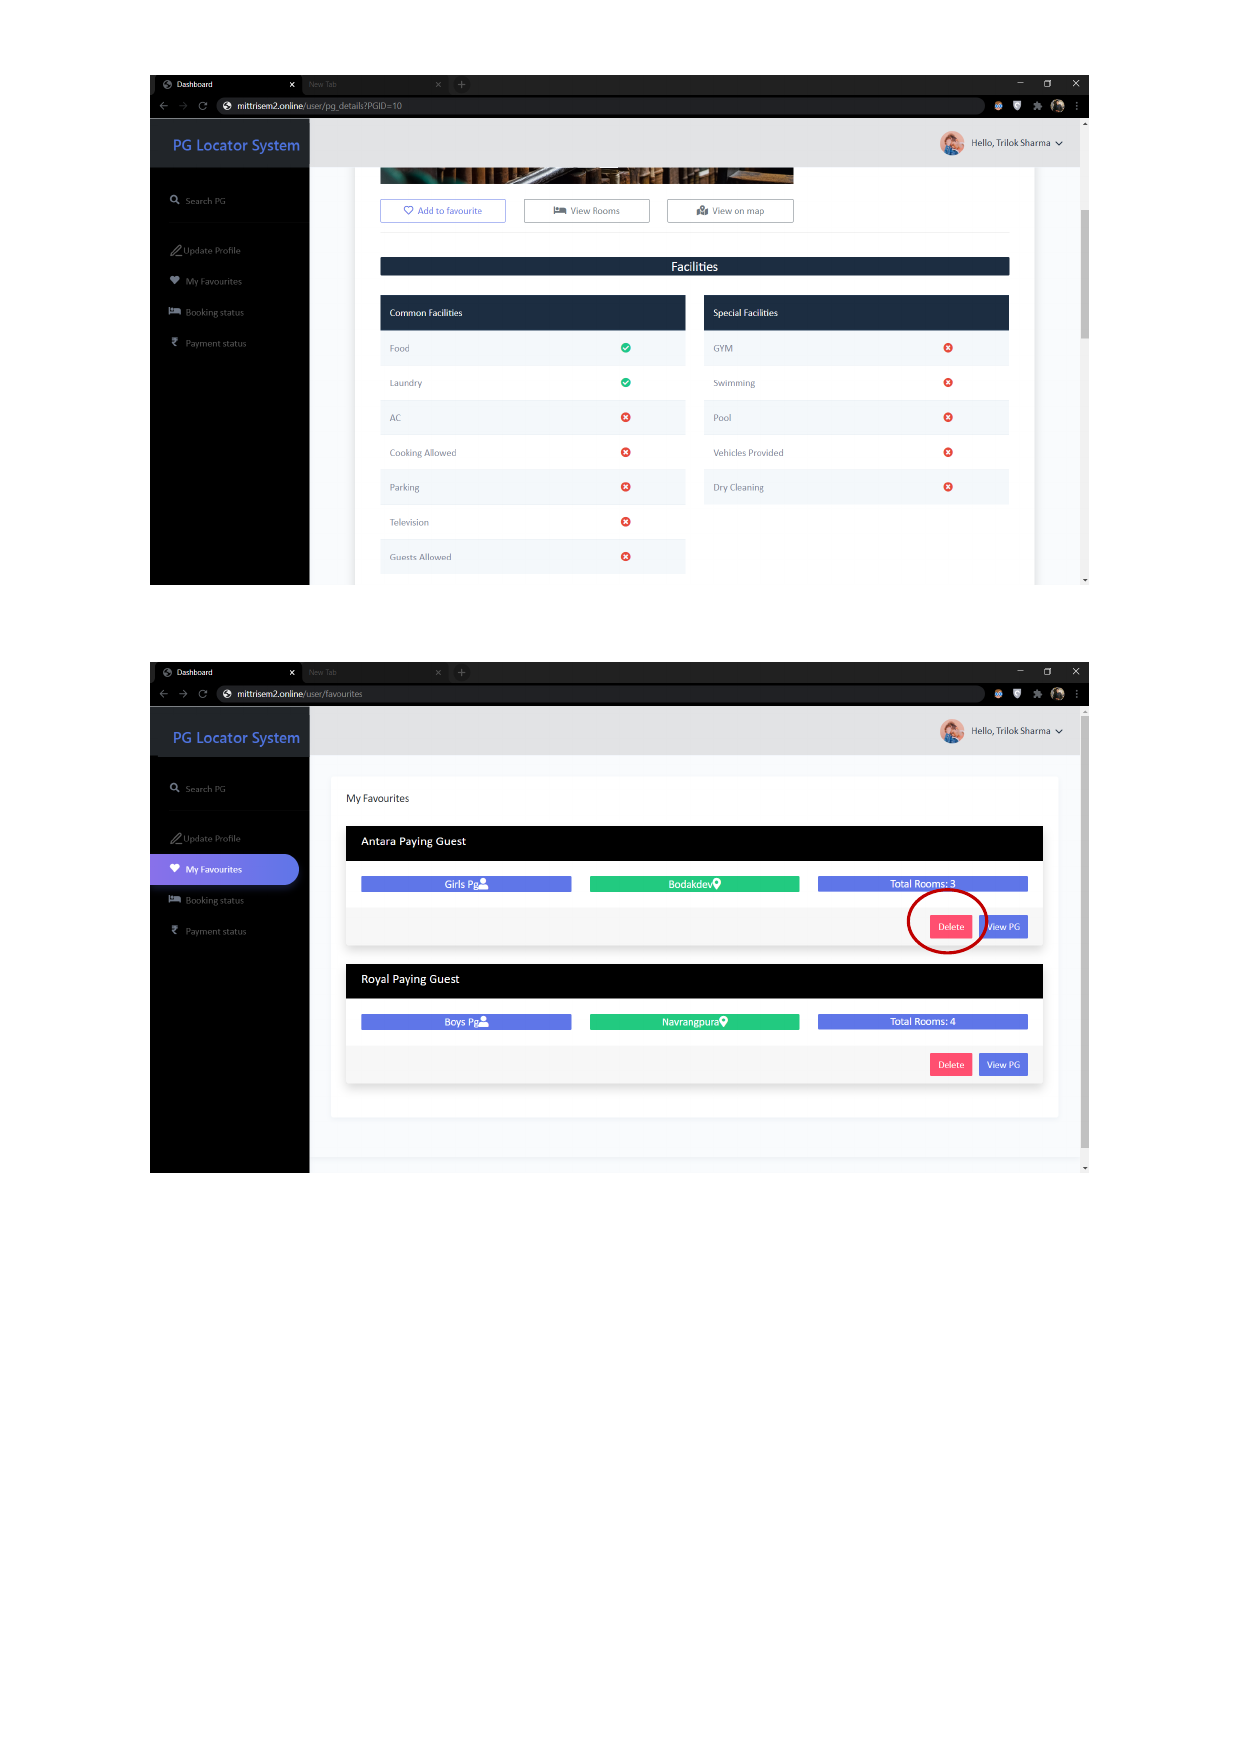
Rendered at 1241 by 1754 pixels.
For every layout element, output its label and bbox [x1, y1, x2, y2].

picture [150, 75, 1089, 585]
picture [150, 662, 1089, 1173]
